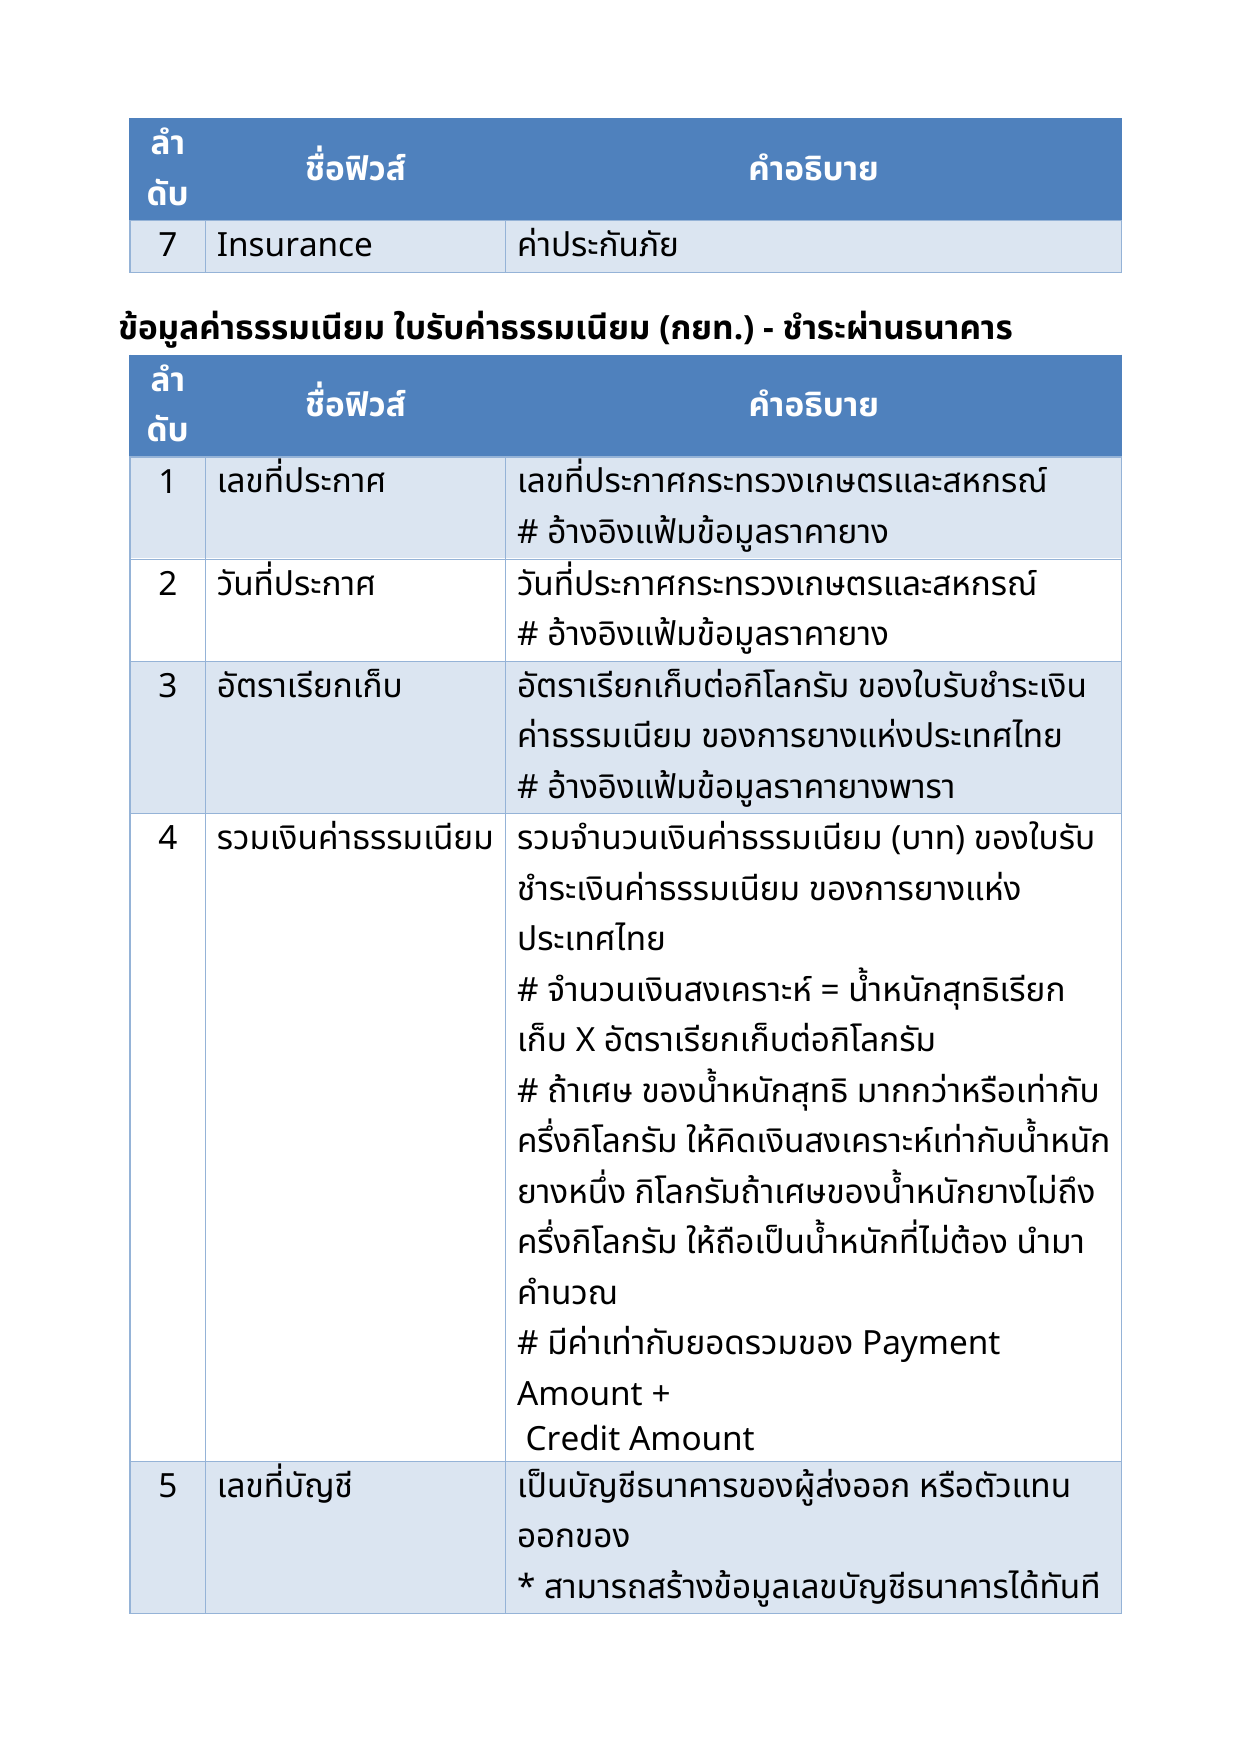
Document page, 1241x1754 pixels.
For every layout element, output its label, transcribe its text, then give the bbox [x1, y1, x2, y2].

table_cell 3 [131, 662, 205, 813]
table_header ชื่อฟิวส์ [206, 356, 505, 456]
table_cell รวมเงินค่าธรรมเนียม [206, 814, 505, 1461]
table_cell 4 [131, 814, 205, 1461]
table_cell 5 [131, 1462, 205, 1613]
table_cell 1 [131, 458, 205, 558]
table_header ลำดับ [131, 119, 205, 220]
table_cell วันที่ประกาศ [206, 560, 505, 661]
table_cell 7 [131, 221, 205, 272]
table_cell วันที่ประกาศกระทรวงเกษตรและสหกรณ์ # อ้างอิงแฟ้มข้อมูลราคายาง [506, 560, 1121, 661]
table_cell อัตราเรียกเก็บ [206, 662, 505, 813]
table_header คำอธิบาย [506, 119, 1121, 220]
table_cell เลขที่ประกาศ [206, 458, 505, 558]
text ข้อมูลค่าธรรมเนียม ใบรับค่าธรรมเนียม (กยท.) - ชำระผ่านธนาคาร [118, 304, 1122, 354]
table_header ชื่อฟิวส์ [206, 119, 505, 220]
table_cell Insurance [206, 221, 505, 272]
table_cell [506, 1462, 1121, 1613]
table_cell อัตราเรียกเก็บต่อกิโลกรัม ของใบรับชำระเงินค่าธรรมเนียม ของการยางแห่งประเทศไทย # อ้างอิงแฟ้มข้อมูลราคายางพารา [506, 662, 1121, 813]
table_cell 2 [131, 560, 205, 661]
table_cell เลขที่บัญชี [206, 1462, 505, 1613]
table_cell เลขที่ประกาศกระทรวงเกษตรและสหกรณ์ # อ้างอิงแฟ้มข้อมูลราคายาง [506, 458, 1121, 558]
table_header ลำดับ [131, 356, 205, 456]
table_cell ค่าประกันภัย [506, 221, 1121, 272]
table_cell รวมจำนวนเงินค่าธรรมเนียม (บาท) ของใบรับชำระเงินค่าธรรมเนียม ของการยางแห่งประเทศไทย # จำนวนเงินสงเคราะห์ = น้ำหนักสุทธิเรียกเก็บ X อัตราเรียกเก็บต่อกิโลกรัม # ถ้าเศษ ของน้ำหนักสุทธิ มากกว่าหรือเท่ากับ ครึ่งกิโลกรัม ให้คิดเงินสงเคราะห์เท่ากับน้ำหนักยางหนึ่ง กิโลกรัมถ้าเศษของน้ำหนักยางไม่ถึงครึ่งกิโลกรัม ให้ถือเป็นน้ำหนักที่ไม่ต้อง นำมาคำนวณ # มีค่าเท่ากับยอดรวมของ Payment Amount + Credit Amount [506, 814, 1121, 1461]
table_header คำอธิบาย [506, 356, 1121, 456]
